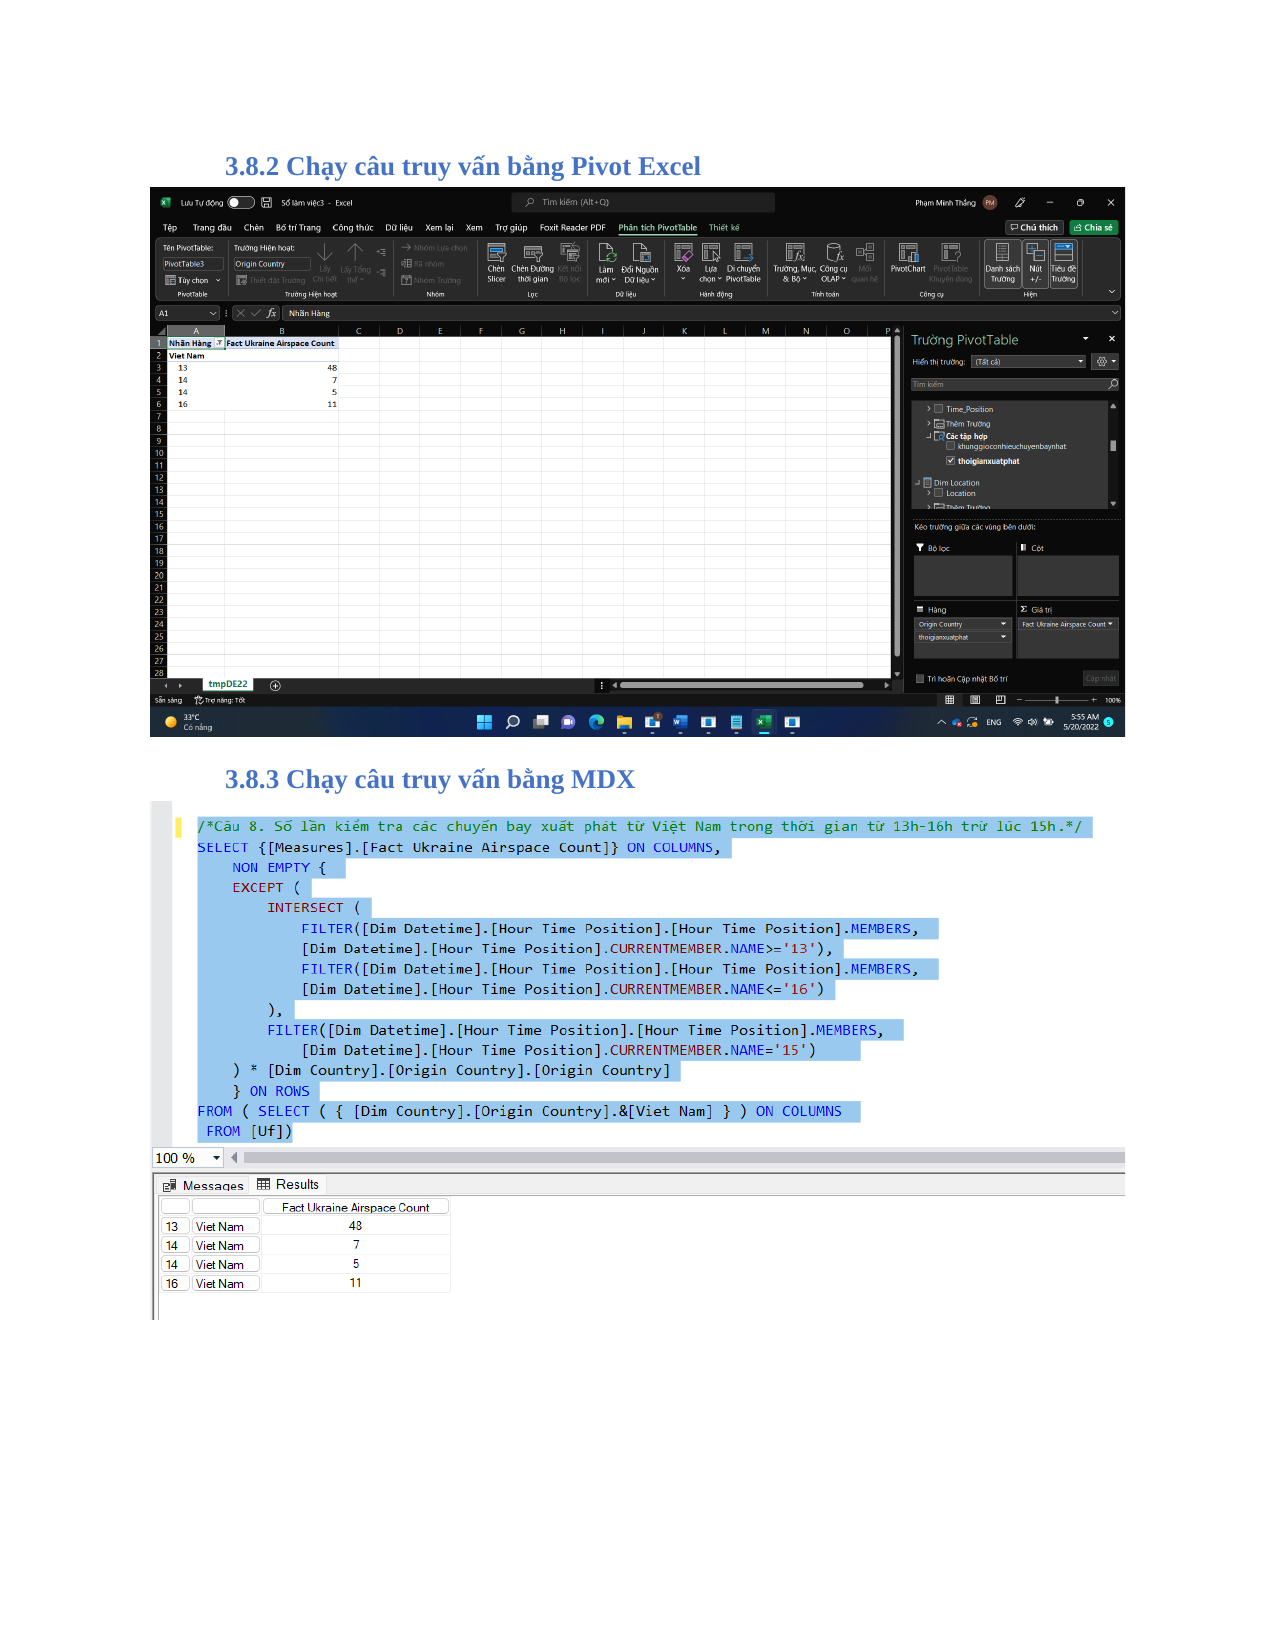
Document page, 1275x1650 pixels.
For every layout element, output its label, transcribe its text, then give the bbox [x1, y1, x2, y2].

picture [150, 801, 1125, 1320]
picture [150, 187, 1125, 737]
subtitle 3.8.3 Chạy câu truy vấn bằng MDX [187, 763, 1125, 794]
subtitle 3.8.2 Chạy câu truy vấn bằng Pivot Excel [187, 150, 1125, 181]
